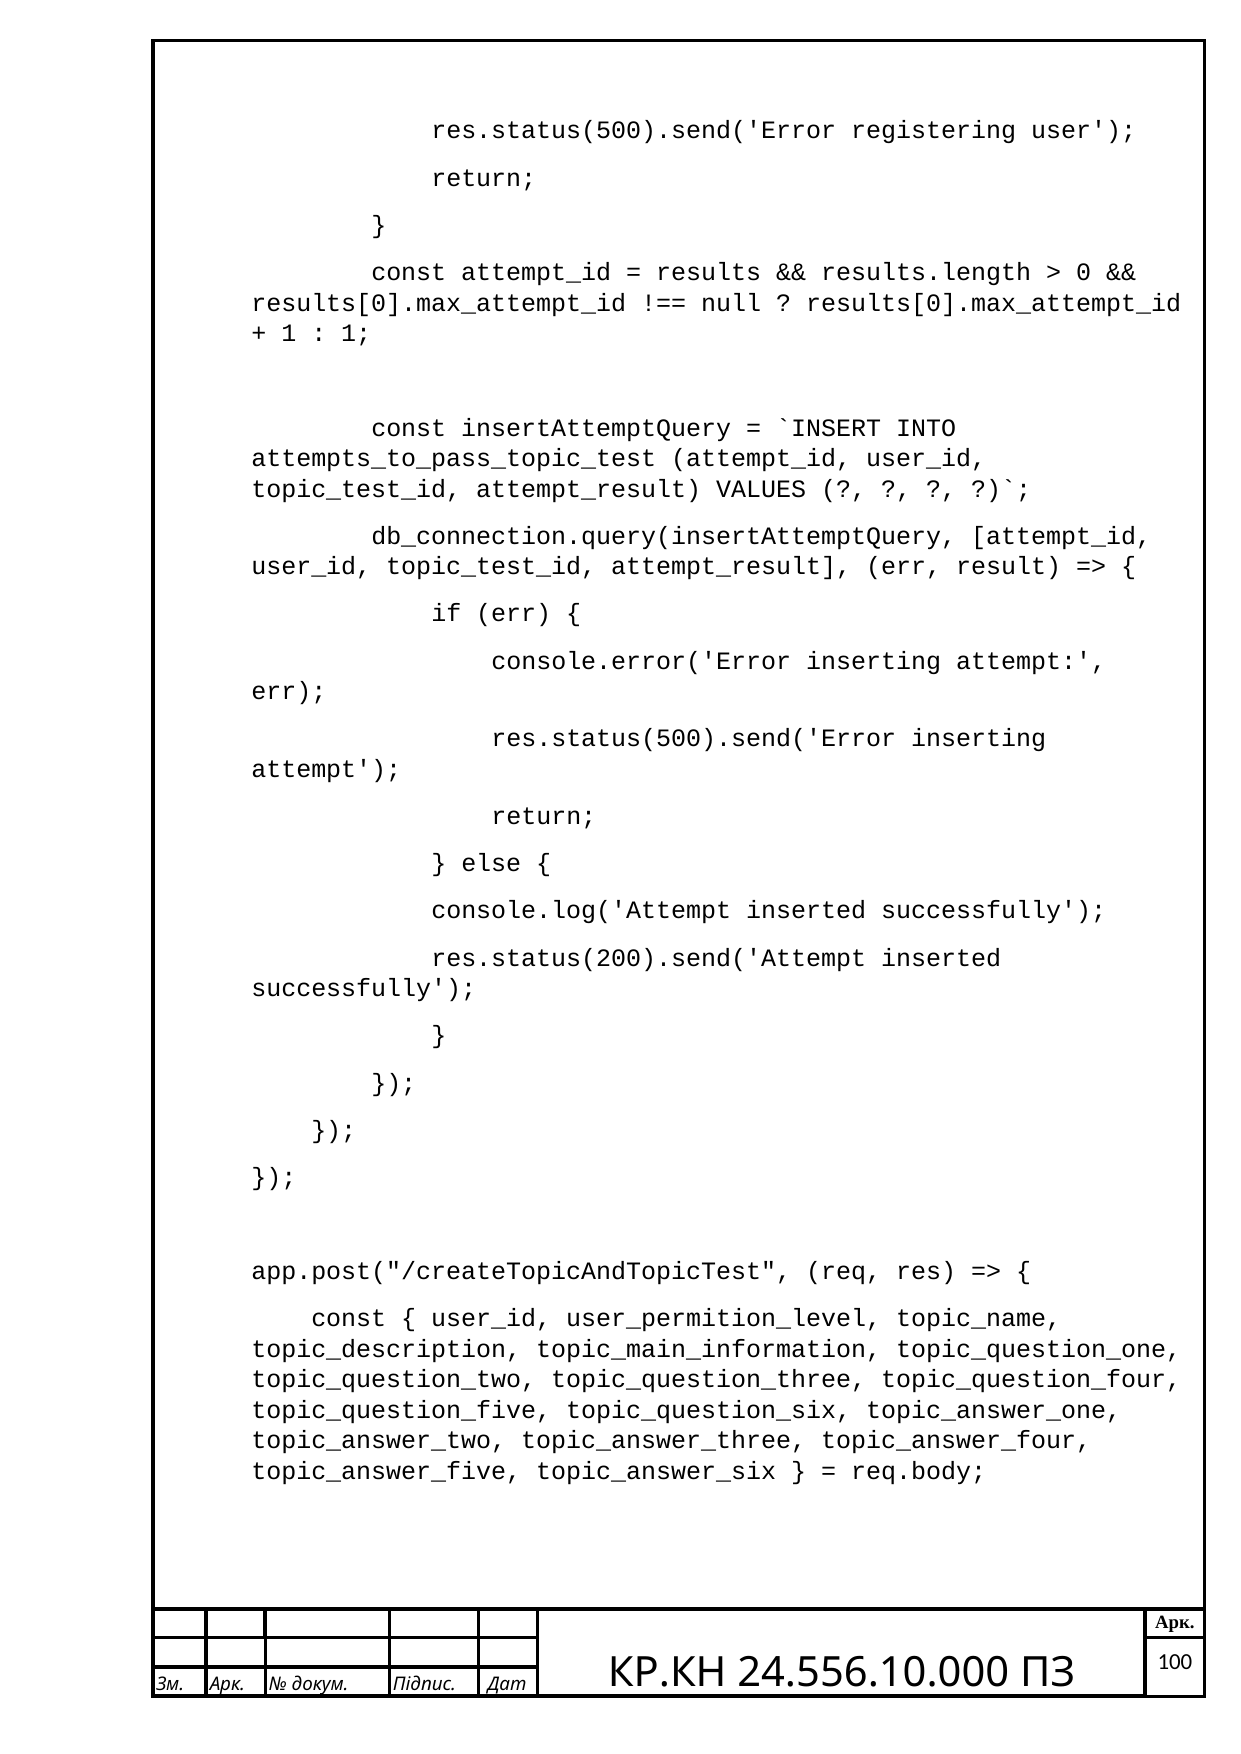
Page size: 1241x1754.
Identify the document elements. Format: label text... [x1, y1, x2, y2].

text return; [251, 804, 1181, 832]
text console.log('Attempt inserted successfully'); [251, 898, 1181, 926]
text app.post("/createTopicAndTopicTest", (req, res) => { [251, 1259, 1181, 1287]
text const { user_id, user_permition_level, topic_name, topic_description, topic_main_information, topic_question_one, topic_question_two, topic_question_three, topic_question_four, topic_question_five, topic_question_six, topic_answer_one, topic_answer_two, topic_answer_three, topic_answer_four, topic_answer_five, topic_answer_six } = req.body; [251, 1306, 1181, 1487]
text }); [251, 1117, 1181, 1146]
text res.status(500).send('Error inserting attempt'); [251, 726, 1181, 785]
text console.error('Error inserting attempt:', err); [251, 648, 1181, 707]
text return; [251, 165, 1181, 194]
text res.status(500).send('Error registering user'); [251, 118, 1181, 146]
text } [251, 212, 1181, 241]
text }); [251, 1164, 1181, 1193]
text res.status(200).send('Attempt inserted successfully'); [251, 945, 1181, 1004]
text }); [251, 1070, 1181, 1098]
text const attempt_id = results && results.length > 0 && results[0].max_attempt_id !== null ? results[0].max_attempt_id + 1 : 1; [251, 260, 1181, 349]
text const insertAttemptQuery = `INSERT INTO attempts_to_pass_topic_test (attempt_id, user_id, topic_test_id, attempt_result) VALUES (?, ?, ?, ?)`; [251, 415, 1181, 504]
text } else { [251, 851, 1181, 879]
text } [251, 1023, 1181, 1051]
text if (err) { [251, 601, 1181, 629]
text db_connection.query(insertAttemptQuery, [attempt_id, user_id, topic_test_id, attempt_result], (err, result) => { [251, 523, 1181, 582]
